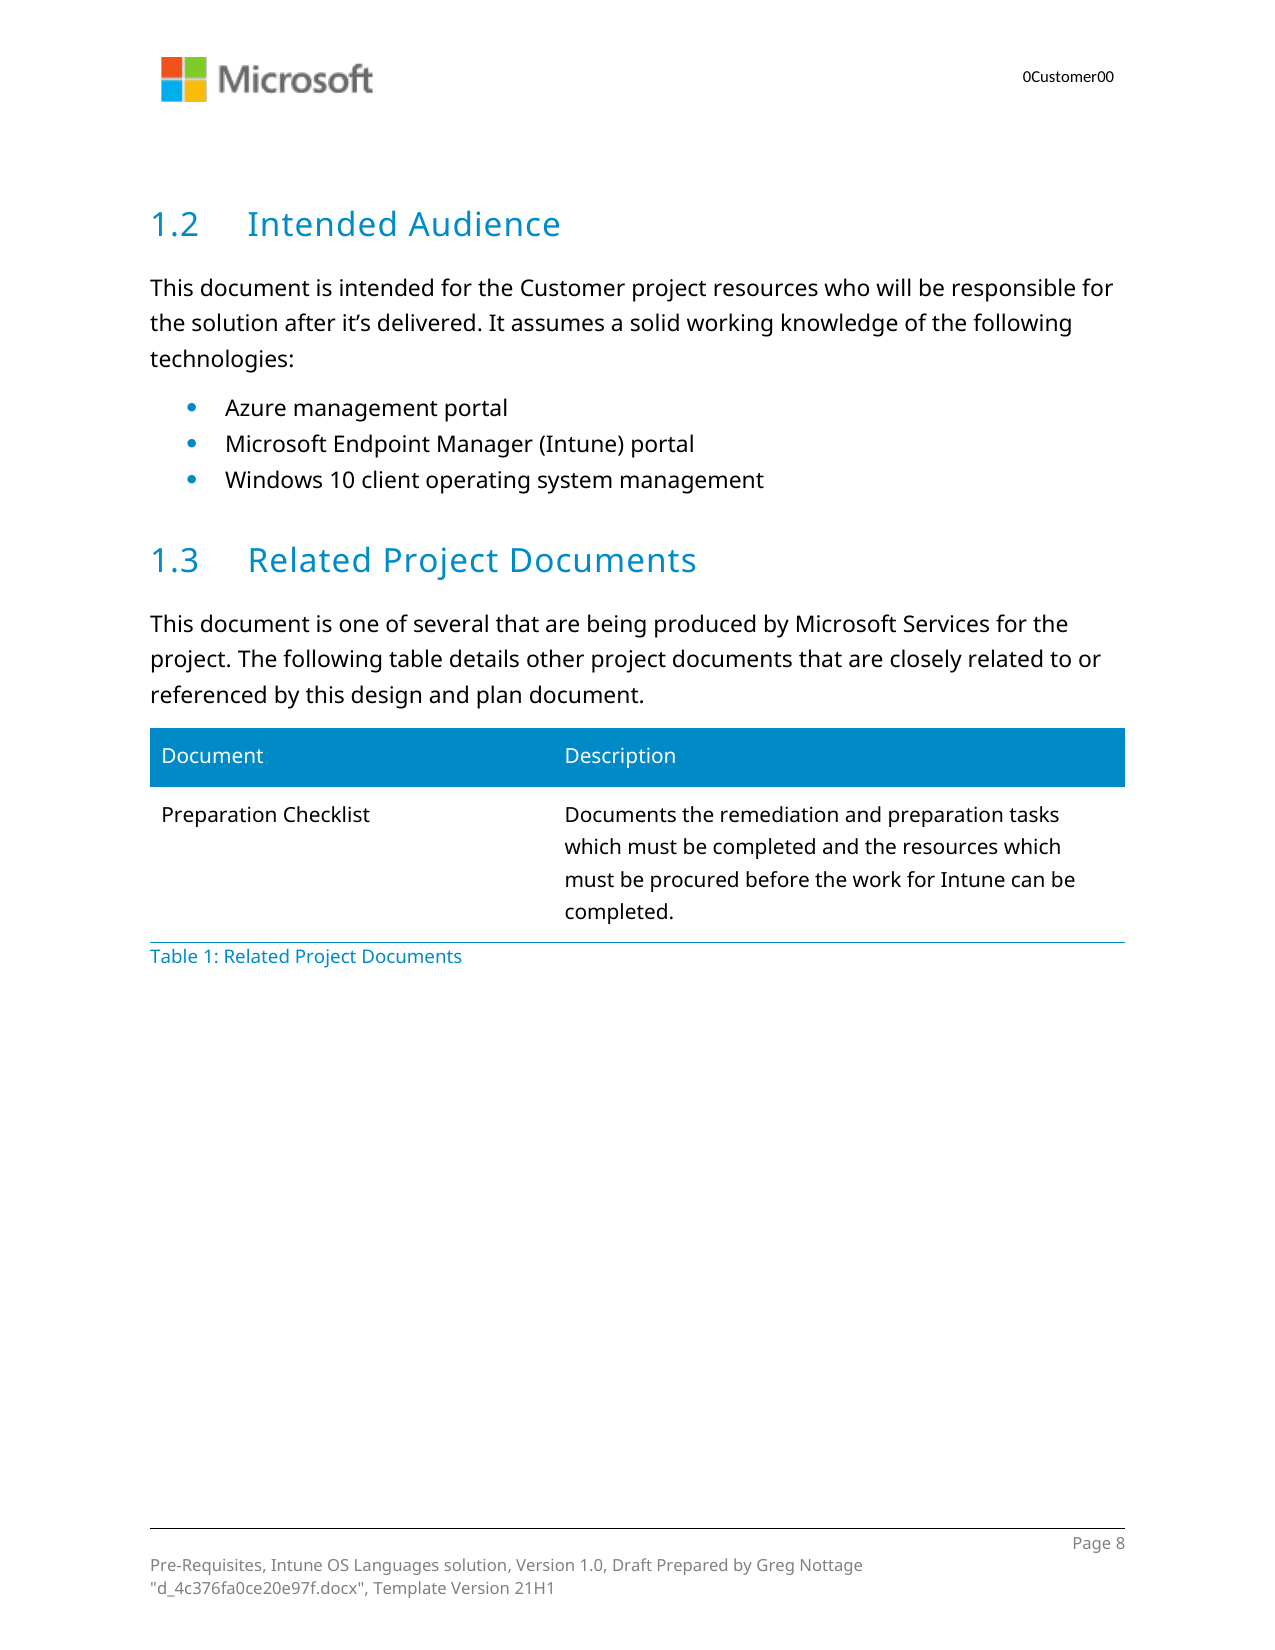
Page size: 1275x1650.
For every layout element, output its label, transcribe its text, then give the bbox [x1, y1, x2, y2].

text This document is intended for the Customer project resources who will be responsible for the solution after it’s delivered. It assumes a solid working knowledge of the following technologies: [150, 271, 1125, 374]
table_header Description [553, 729, 1125, 786]
text This document is one of several that are being produced by Microsoft Services for the project. The following table details other project documents that are closely related to or referenced by this design and plan document. [150, 607, 1125, 711]
subtitle Related Project Documents [150, 537, 1125, 582]
list Windows 10 client operating system management [187, 464, 1125, 495]
picture [161, 57, 374, 103]
subtitle Intended Audience [150, 201, 1125, 246]
text Table 1: Related Project Documents [150, 943, 1125, 969]
list Azure management portal [187, 392, 1125, 423]
table_cell Preparation Checklist [150, 787, 553, 942]
table_header Document [150, 729, 553, 786]
table_cell Documents the remediation and preparation tasks which must be completed and the resources which must be procured before the work for Intune can be completed. [553, 787, 1125, 942]
list Microsoft Endpoint Manager (Intune) portal [187, 428, 1125, 459]
